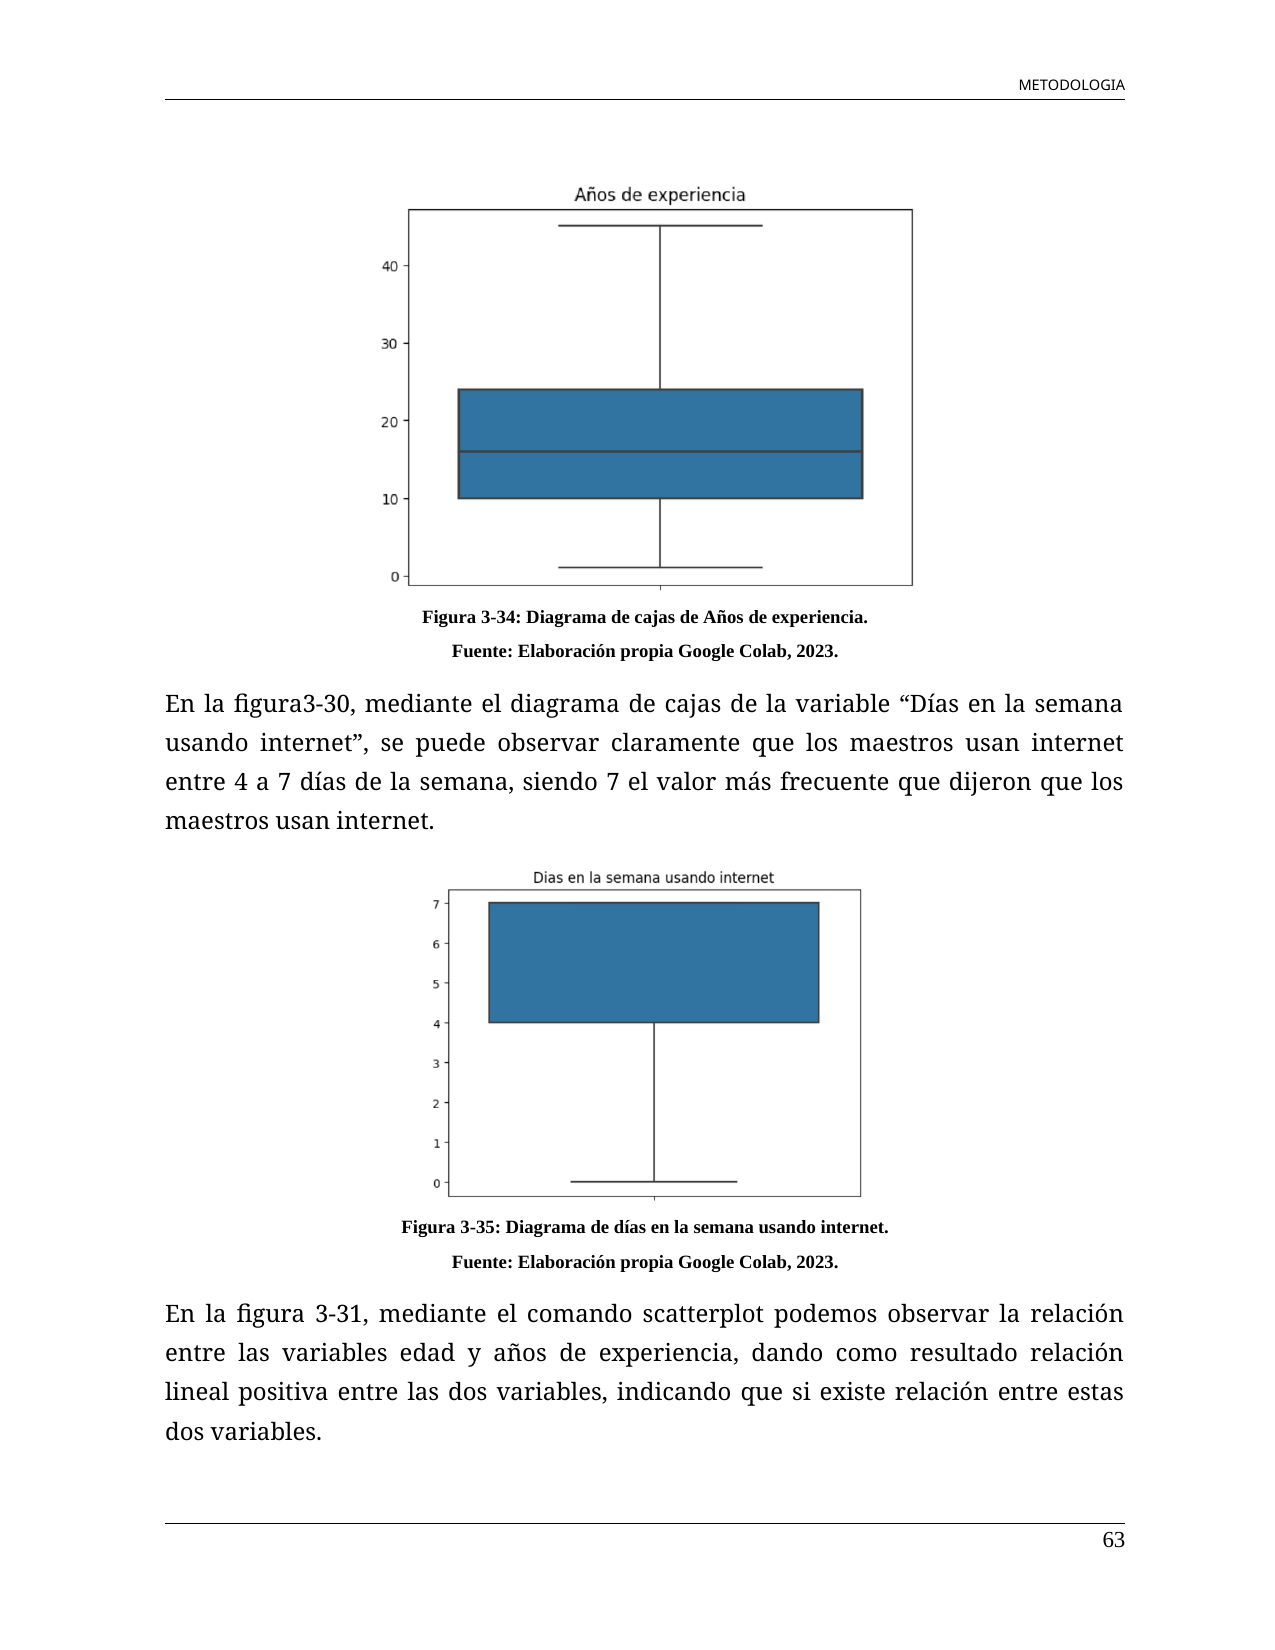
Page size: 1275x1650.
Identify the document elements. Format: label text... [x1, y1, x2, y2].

text Fuente: Elaboración propia Google Colab, 2023. [165, 640, 1125, 661]
text En la figura3-30, mediante el diagrama de cajas de la variable “Días en la semana usando internet”, se puede observar claramente que los maestros usan internet entre 4 a 7 días de la semana, siendo 7 el valor más frecuente que dijeron que los maestros usan internet. [165, 686, 1125, 836]
text En la figura 3-31, mediante el comando scatterplot podemos observar la relación entre las variables edad y años de experiencia, dando como resultado relación lineal positiva entre las dos variables, indicando que si existe relación entre estas dos variables. [165, 1297, 1125, 1447]
text Fuente: Elaboración propia Google Colab, 2023. [165, 1251, 1125, 1272]
picture [366, 177, 924, 594]
picture [422, 867, 868, 1204]
